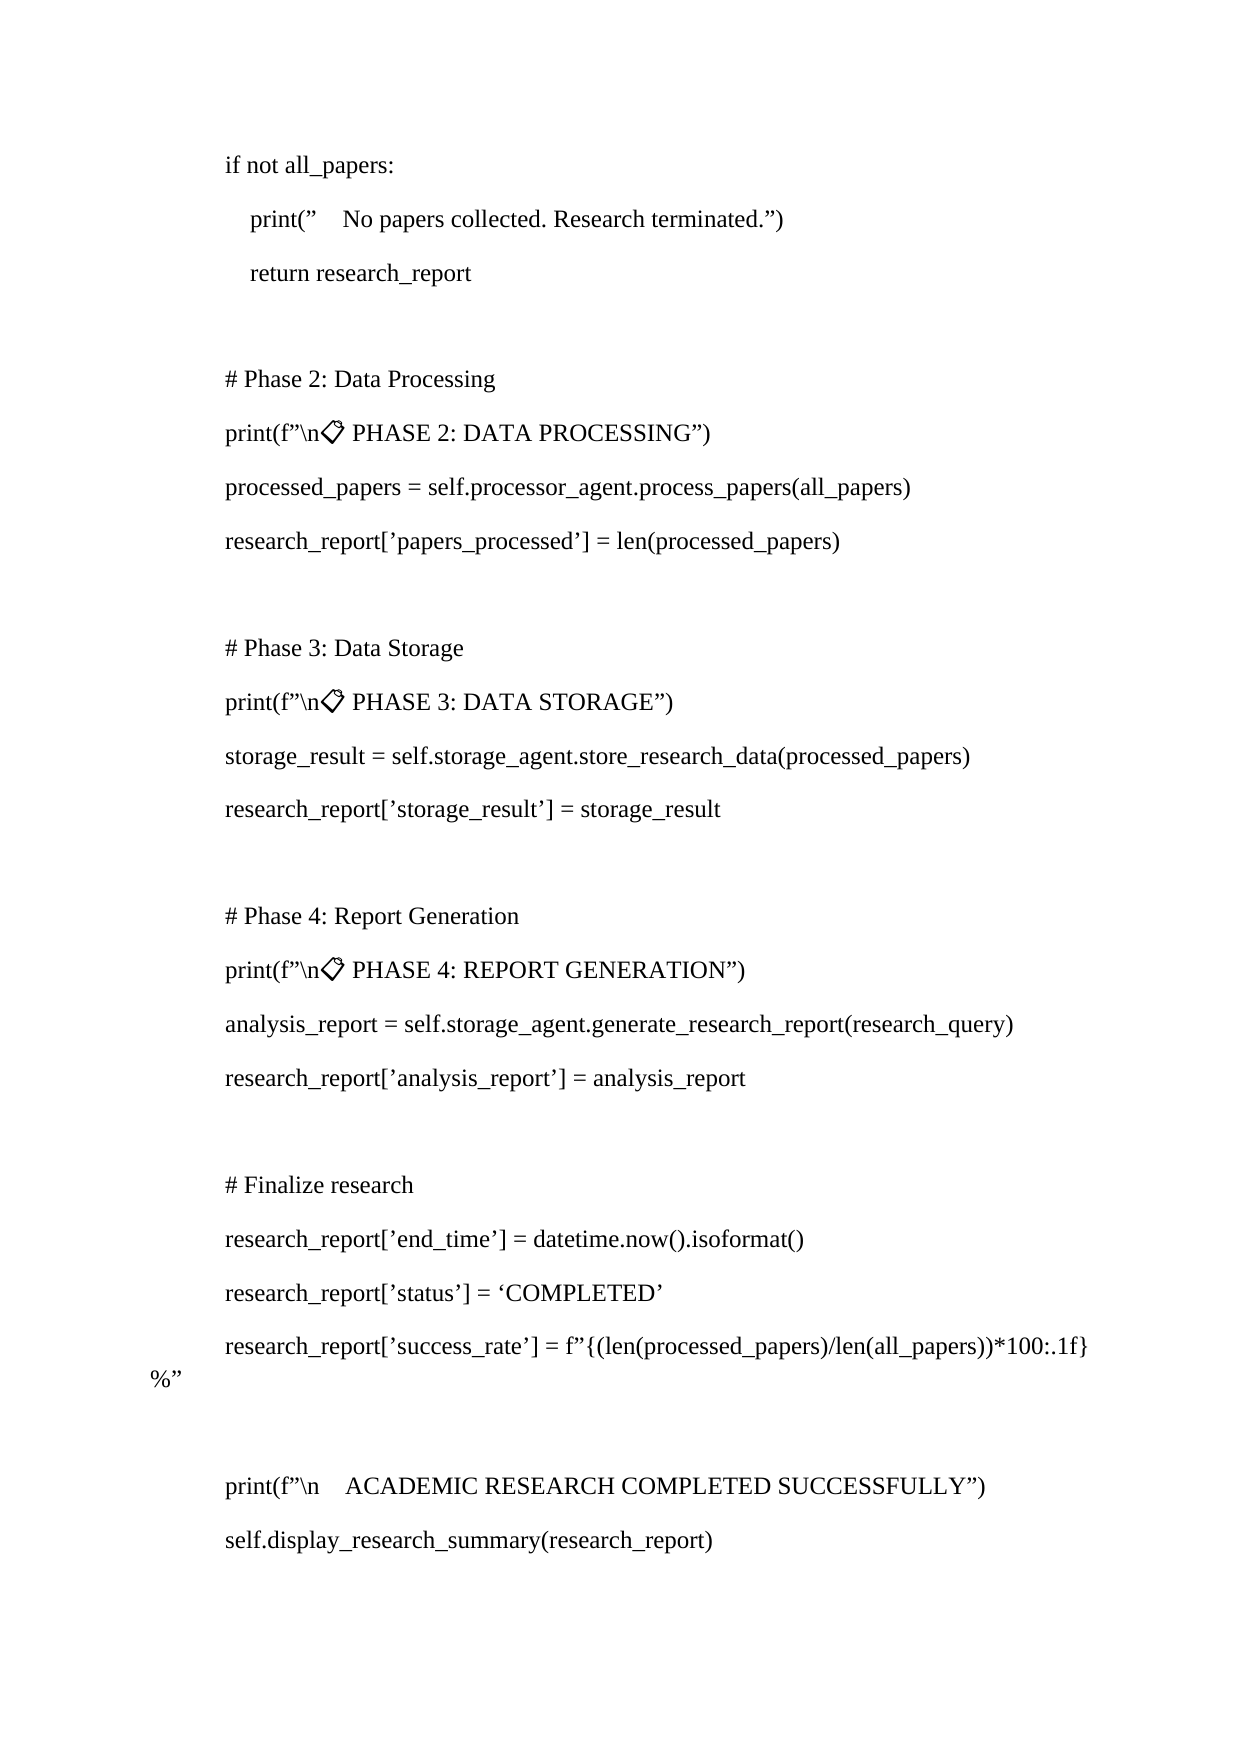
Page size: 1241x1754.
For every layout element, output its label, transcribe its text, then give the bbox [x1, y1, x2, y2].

text return research_report [150, 258, 1090, 286]
text research_report[’end_time’] = datetime.now().isoformat() [150, 1224, 1090, 1252]
text self.display_research_summary(research_report) [150, 1525, 1090, 1554]
text print(f”\n📋 PHASE 3: DATA STORAGE”) [150, 687, 1090, 716]
text # Phase 2: Data Processing [150, 364, 1090, 393]
text research_report[’analysis_report’] = analysis_report [150, 1063, 1090, 1092]
text analysis_report = self.storage_agent.generate_research_report(research_query) [150, 1009, 1090, 1038]
text research_report[’status’] = ‘COMPLETED’ [150, 1278, 1090, 1306]
text print(f”\n✅ ACADEMIC RESEARCH COMPLETED SUCCESSFULLY”) [150, 1471, 1090, 1500]
text print(”❌ No papers collected. Research terminated.”) [150, 204, 1090, 233]
text if not all_papers: [150, 150, 1090, 179]
text print(f”\n📋 PHASE 4: REPORT GENERATION”) [150, 955, 1090, 984]
text storage_result = self.storage_agent.store_research_data(processed_papers) [150, 741, 1090, 769]
text # Phase 4: Report Generation [150, 901, 1090, 930]
text # Finalize research [150, 1170, 1090, 1199]
text processed_papers = self.processor_agent.process_papers(all_papers) [150, 472, 1090, 501]
text print(f”\n📋 PHASE 2: DATA PROCESSING”) [150, 418, 1090, 447]
text research_report[’storage_result’] = storage_result [150, 794, 1090, 823]
text research_report[’papers_processed’] = len(processed_papers) [150, 526, 1090, 555]
text research_report[’success_rate’] = f”{(len(processed_papers)/len(all_papers))*100:.1f}%” [150, 1331, 1090, 1393]
text # Phase 3: Data Storage [150, 633, 1090, 662]
